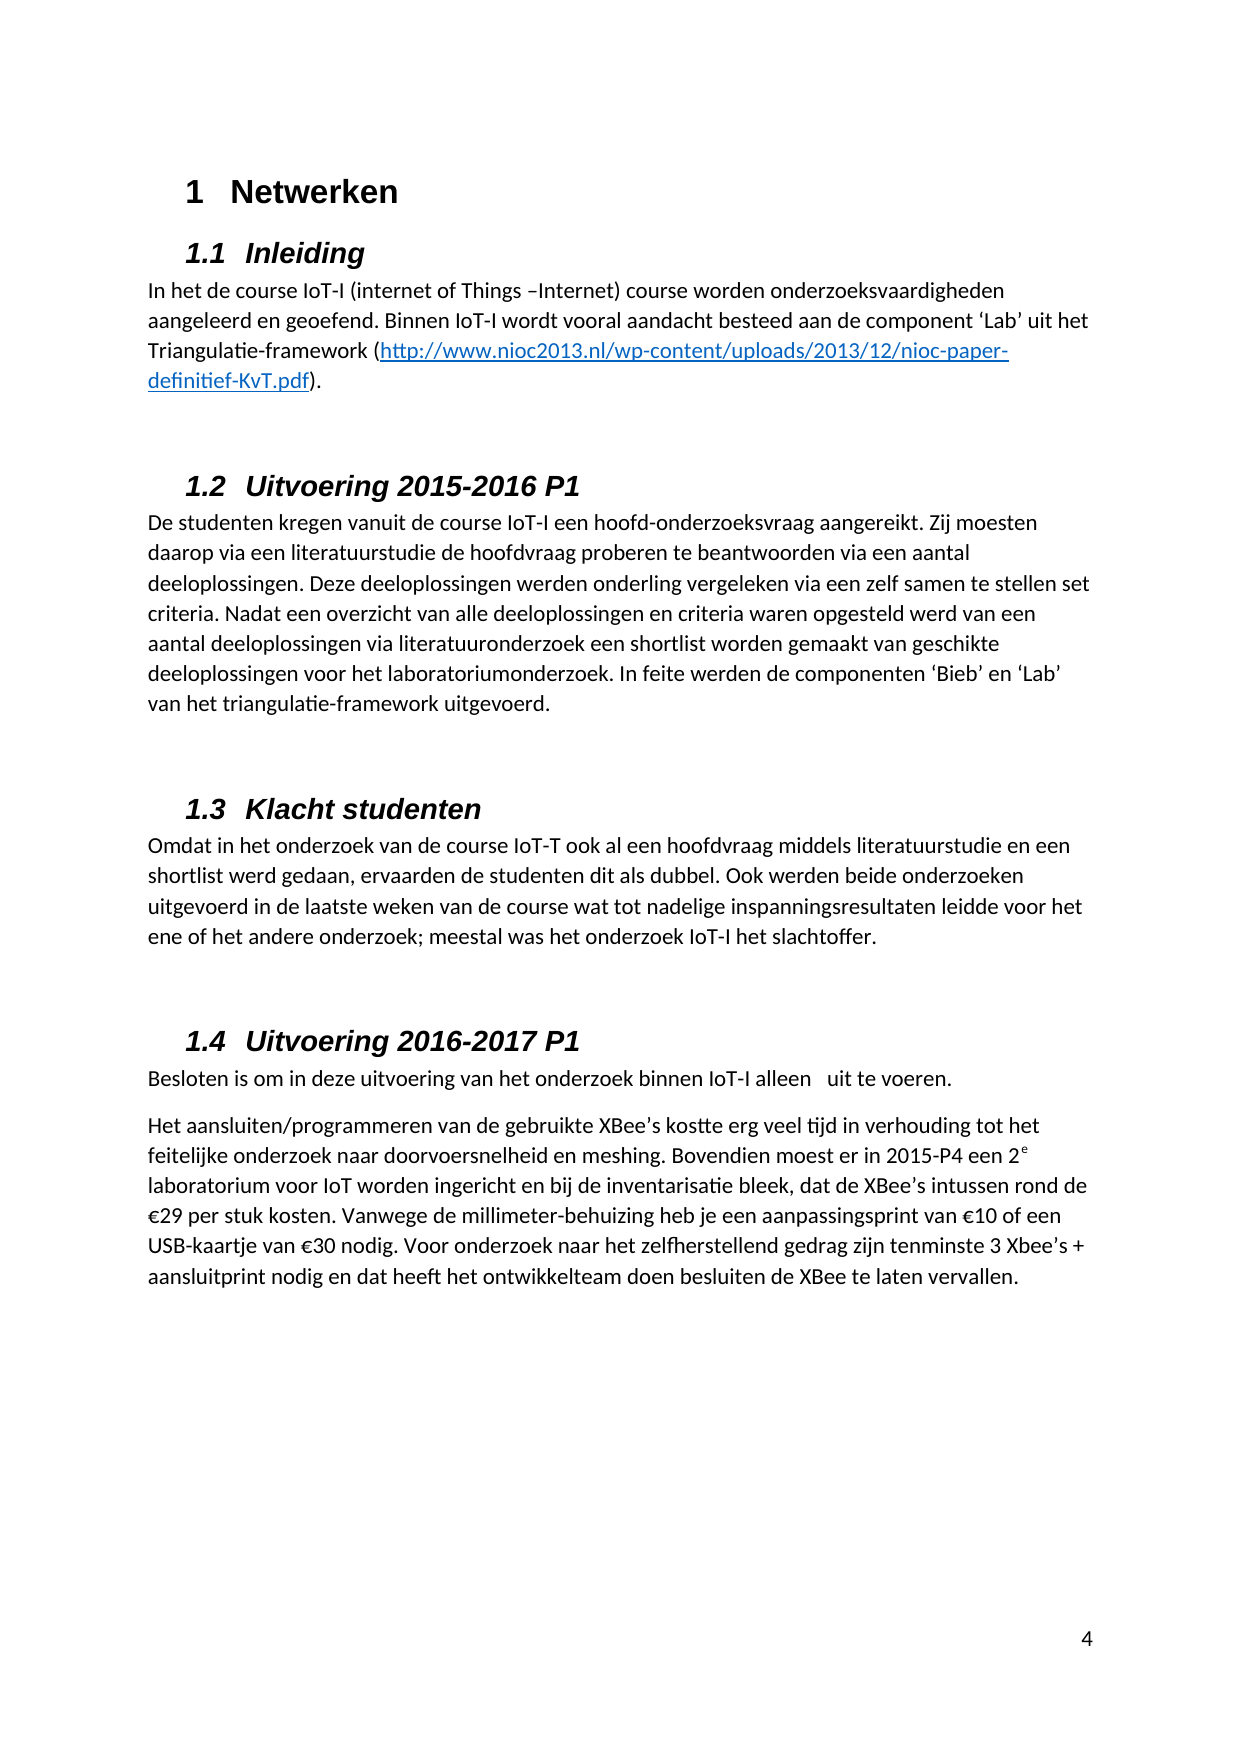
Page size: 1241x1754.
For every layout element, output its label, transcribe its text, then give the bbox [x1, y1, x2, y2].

subtitle Inleiding [185, 236, 1093, 269]
subtitle Klacht studenten [185, 792, 1093, 825]
subtitle Uitvoering 2015-2016 P1 [185, 468, 1093, 502]
text De studenten kregen vanuit de course IoT-I een hoofd-onderzoeksvraag aangereikt. Zij moesten daarop via een literatuurstudie de hoofdvraag proberen te beantwoorden via een aantal deeloplossingen. Deze deeloplossingen werden onderling vergeleken via een zelf samen te stellen set criteria. Nadat een overzicht van alle deeloplossingen en criteria waren opgesteld werd van een aantal deeloplossingen via literatuuronderzoek een shortlist worden gemaakt van geschikte deeloplossingen voor het laboratoriumonderzoek. In feite werden de componenten ‘Bieb’ en ‘Lab’ van het triangulatie-framework uitgevoerd. [148, 508, 1093, 718]
text In het de course IoT-I (internet of Things –Internet) course worden onderzoeksvaardigheden aangeleerd en geoefend. Binnen IoT-I wordt vooral aandacht besteed aan de component ‘Lab’ uit het Triangulatie-framework (http://www.nioc2013.nl/wp-content/uploads/2013/12/nioc-paper-definitief-KvT.pdf). [148, 276, 1093, 394]
text Het aansluiten/programmeren van de gebruikte XBee’s kostte erg veel tijd in verhouding tot het feitelijke onderzoek naar doorvoersnelheid en meshing. Bovendien moest er in 2015-P4 een 2e laboratorium voor IoT worden ingericht en bij de inventarisatie bleek, dat de XBee’s intussen rond de €29 per stuk kosten. Vanwege de millimeter-behuizing heb je een aanpassingsprint van €10 of een USB-kaartje van €30 nodig. Voor onderzoek naar het zelfherstellend gedrag zijn tenminste 3 Xbee’s + aansluitprint nodig en dat heeft het ontwikkelteam doen besluiten de XBee te laten vervallen. [148, 1111, 1093, 1290]
subtitle Netwerken [185, 173, 1093, 211]
subtitle Uitvoering 2016-2017 P1 [185, 1024, 1093, 1058]
text Besloten is om in deze uitvoering van het onderzoek binnen IoT-I alleen uit te voeren. [148, 1064, 1093, 1092]
text Omdat in het onderzoek van de course IoT-T ook al een hoofdvraag middels literatuurstudie en een shortlist werd gedaan, ervaarden de studenten dit als dubbel. Ook werden beide onderzoeken uitgevoerd in de laatste weken van de course wat tot nadelige inspanningsresultaten leidde voor het ene of het andere onderzoek; meestal was het onderzoek IoT-I het slachtoffer. [148, 831, 1093, 950]
